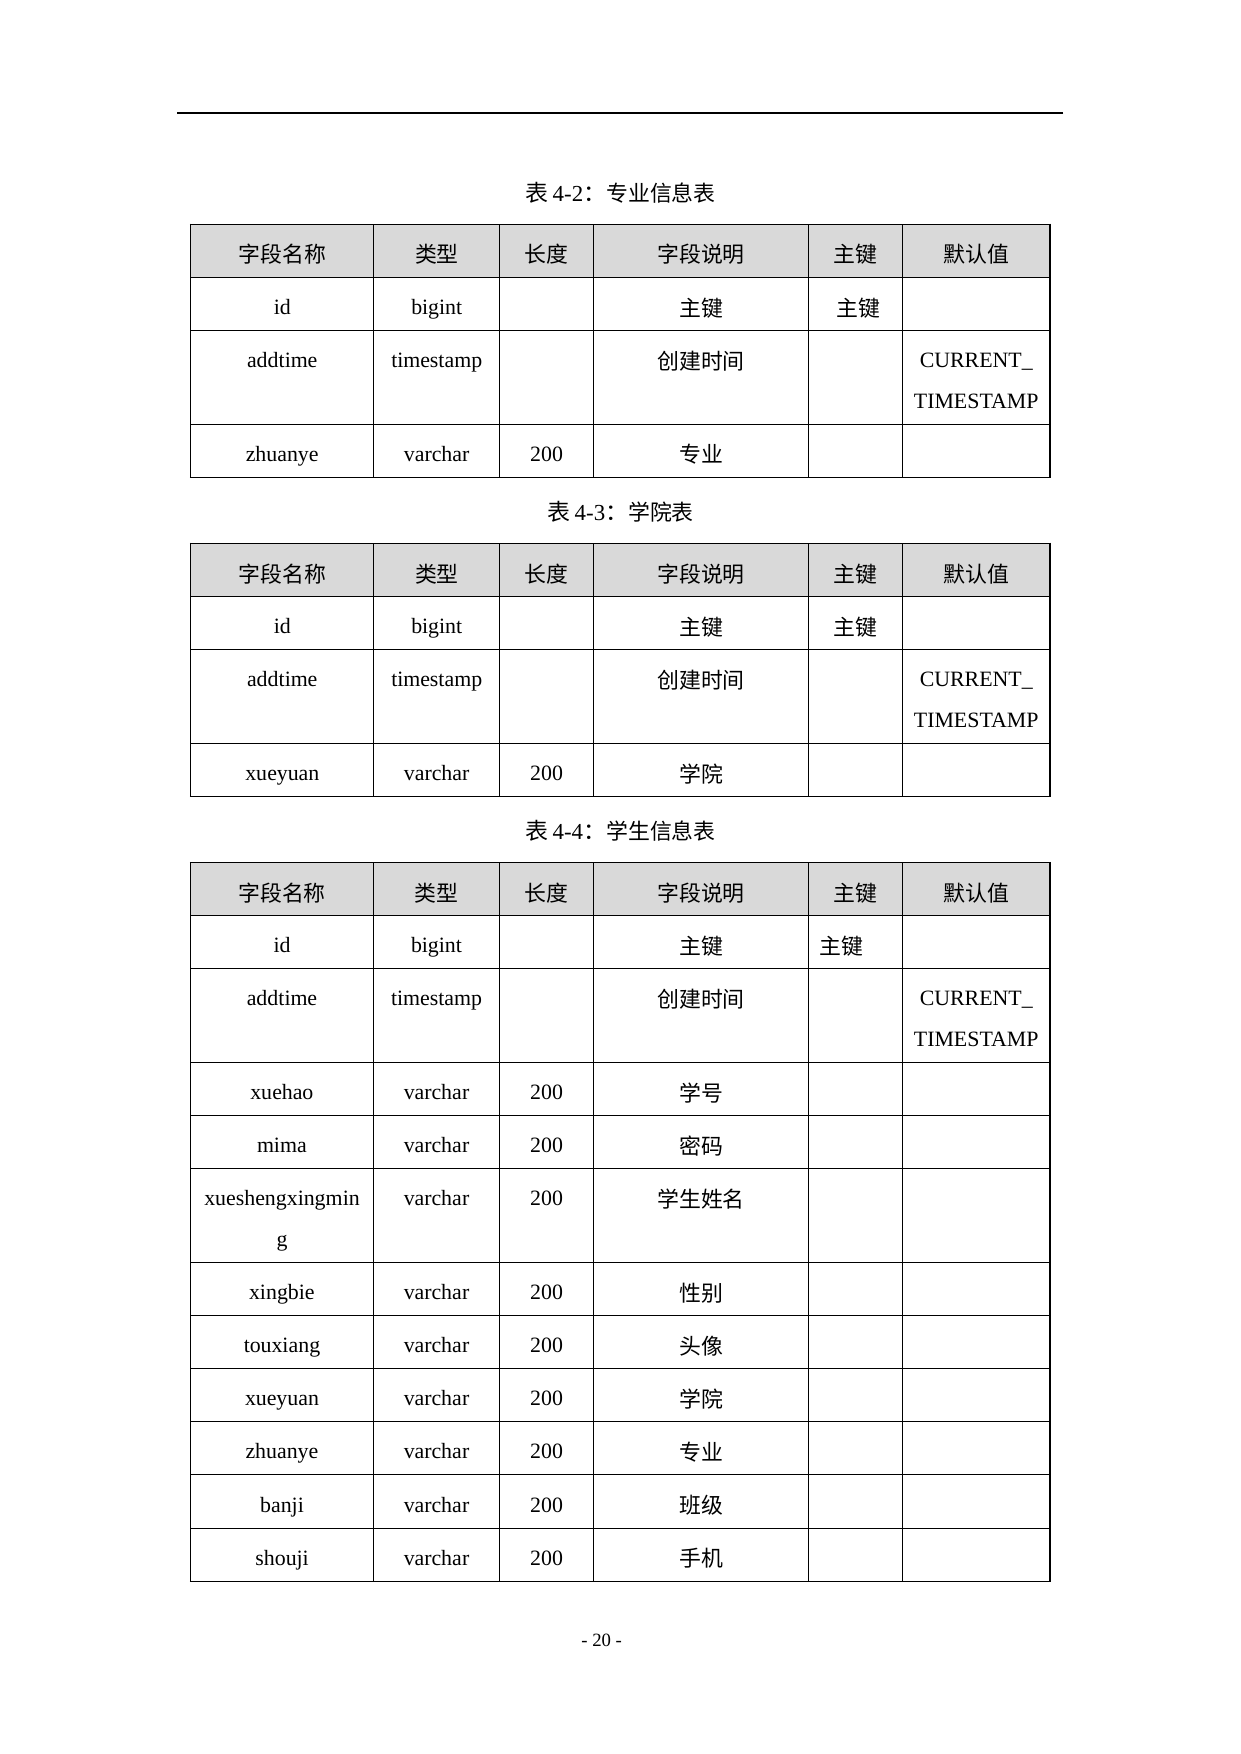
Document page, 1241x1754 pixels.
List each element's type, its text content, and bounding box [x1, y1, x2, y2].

table_cell [903, 916, 1049, 968]
table_cell CURRENT_TIMESTAMP [903, 650, 1049, 743]
table_cell 200 [500, 744, 593, 796]
table_cell xingbie [191, 1263, 373, 1315]
table_cell 主键 [594, 597, 808, 649]
table_cell [809, 331, 902, 423]
table_cell addtime [191, 331, 373, 423]
table_cell 主键 [809, 597, 902, 649]
table_cell bigint [374, 597, 499, 649]
table_cell 主键 [809, 916, 902, 968]
table_header 类型 [374, 225, 499, 277]
table_cell [809, 1316, 902, 1368]
table_cell [903, 1422, 1049, 1474]
table_cell [903, 1529, 1049, 1581]
table_cell [903, 1263, 1049, 1315]
table_cell [809, 1475, 902, 1527]
table_cell 创建时间 [594, 331, 808, 423]
table_cell [903, 1063, 1049, 1115]
table_cell [500, 650, 593, 743]
table_cell 200 [500, 1529, 593, 1581]
table_cell timestamp [374, 969, 499, 1062]
table_cell bigint [374, 916, 499, 968]
table_cell [809, 1263, 902, 1315]
table_header 默认值 [903, 225, 1049, 277]
table_cell varchar [374, 1529, 499, 1581]
table_cell varchar [374, 1475, 499, 1527]
table_cell xueshengxingming [191, 1169, 373, 1262]
table_cell [500, 278, 593, 330]
table_cell bigint [374, 278, 499, 330]
table_cell 200 [500, 1422, 593, 1474]
table_cell 性别 [594, 1263, 808, 1315]
table_cell timestamp [374, 331, 499, 423]
table_cell 专业 [594, 1422, 808, 1474]
table_cell id [191, 278, 373, 330]
table_cell addtime [191, 650, 373, 743]
table_cell varchar [374, 1263, 499, 1315]
table_cell [809, 1369, 902, 1421]
table_cell xueyuan [191, 744, 373, 796]
table_header 默认值 [903, 863, 1049, 915]
table_cell addtime [191, 969, 373, 1062]
table_cell xuehao [191, 1063, 373, 1115]
table_cell [903, 1169, 1049, 1262]
table_header 类型 [374, 544, 499, 596]
table_cell [500, 331, 593, 423]
table_cell [809, 1169, 902, 1262]
table_cell shouji [191, 1529, 373, 1581]
table_cell banji [191, 1475, 373, 1527]
table_cell 学生姓名 [594, 1169, 808, 1262]
table_cell varchar [374, 1116, 499, 1168]
table_header 字段名称 [191, 544, 373, 596]
table_header 字段名称 [191, 863, 373, 915]
table_header 字段说明 [594, 544, 808, 596]
table_cell varchar [374, 1316, 499, 1368]
table_cell varchar [374, 744, 499, 796]
table_cell CURRENT_TIMESTAMP [903, 969, 1049, 1062]
table_cell [809, 969, 902, 1062]
table_cell [903, 597, 1049, 649]
table_header 主键 [809, 544, 902, 596]
table_header 主键 [809, 863, 902, 915]
text 表4-4：学生信息表 [177, 797, 1063, 862]
table_cell 200 [500, 425, 593, 477]
table_cell 头像 [594, 1316, 808, 1368]
table_cell [809, 744, 902, 796]
table_cell id [191, 597, 373, 649]
table_cell varchar [374, 1169, 499, 1262]
table_cell [809, 1116, 902, 1168]
table_cell 创建时间 [594, 969, 808, 1062]
table_cell 主键 [594, 278, 808, 330]
table_cell [809, 1529, 902, 1581]
table_header 字段说明 [594, 863, 808, 915]
table_cell [903, 744, 1049, 796]
table_cell 200 [500, 1369, 593, 1421]
table_cell varchar [374, 425, 499, 477]
table_header 长度 [500, 544, 593, 596]
table_header 长度 [500, 225, 593, 277]
table_cell 密码 [594, 1116, 808, 1168]
table_cell zhuanye [191, 425, 373, 477]
table_cell [903, 1475, 1049, 1527]
table_header 默认值 [903, 544, 1049, 596]
table_header 字段说明 [594, 225, 808, 277]
table_cell 学院 [594, 1369, 808, 1421]
table_cell 主键 [809, 278, 902, 330]
table_cell 200 [500, 1116, 593, 1168]
table_cell 手机 [594, 1529, 808, 1581]
table_cell [500, 916, 593, 968]
table_cell 200 [500, 1475, 593, 1527]
table_cell [903, 1316, 1049, 1368]
table_cell 专业 [594, 425, 808, 477]
table_header 字段名称 [191, 225, 373, 277]
table_cell [500, 597, 593, 649]
text 表4-3：学院表 [177, 478, 1063, 543]
table_cell [903, 278, 1049, 330]
table_cell 学号 [594, 1063, 808, 1115]
table_cell [809, 1063, 902, 1115]
table_cell 200 [500, 1263, 593, 1315]
table_cell id [191, 916, 373, 968]
table_cell [809, 1422, 902, 1474]
table_cell 学院 [594, 744, 808, 796]
table_cell varchar [374, 1369, 499, 1421]
table_cell 班级 [594, 1475, 808, 1527]
table_cell 主键 [594, 916, 808, 968]
text 表4-2：专业信息表 [177, 158, 1063, 223]
table_cell [903, 1116, 1049, 1168]
table_cell zhuanye [191, 1422, 373, 1474]
table_cell CURRENT_TIMESTAMP [903, 331, 1049, 423]
table_cell varchar [374, 1422, 499, 1474]
table_cell timestamp [374, 650, 499, 743]
table_cell [809, 425, 902, 477]
table_cell [809, 650, 902, 743]
table_header 类型 [374, 863, 499, 915]
table_cell varchar [374, 1063, 499, 1115]
table_header 长度 [500, 863, 593, 915]
table_cell 200 [500, 1063, 593, 1115]
table_cell [903, 425, 1049, 477]
table_cell 创建时间 [594, 650, 808, 743]
table_cell mima [191, 1116, 373, 1168]
table_cell [500, 969, 593, 1062]
table_cell 200 [500, 1169, 593, 1262]
table_header 主键 [809, 225, 902, 277]
table_cell [903, 1369, 1049, 1421]
table_cell xueyuan [191, 1369, 373, 1421]
table_cell 200 [500, 1316, 593, 1368]
table_cell touxiang [191, 1316, 373, 1368]
